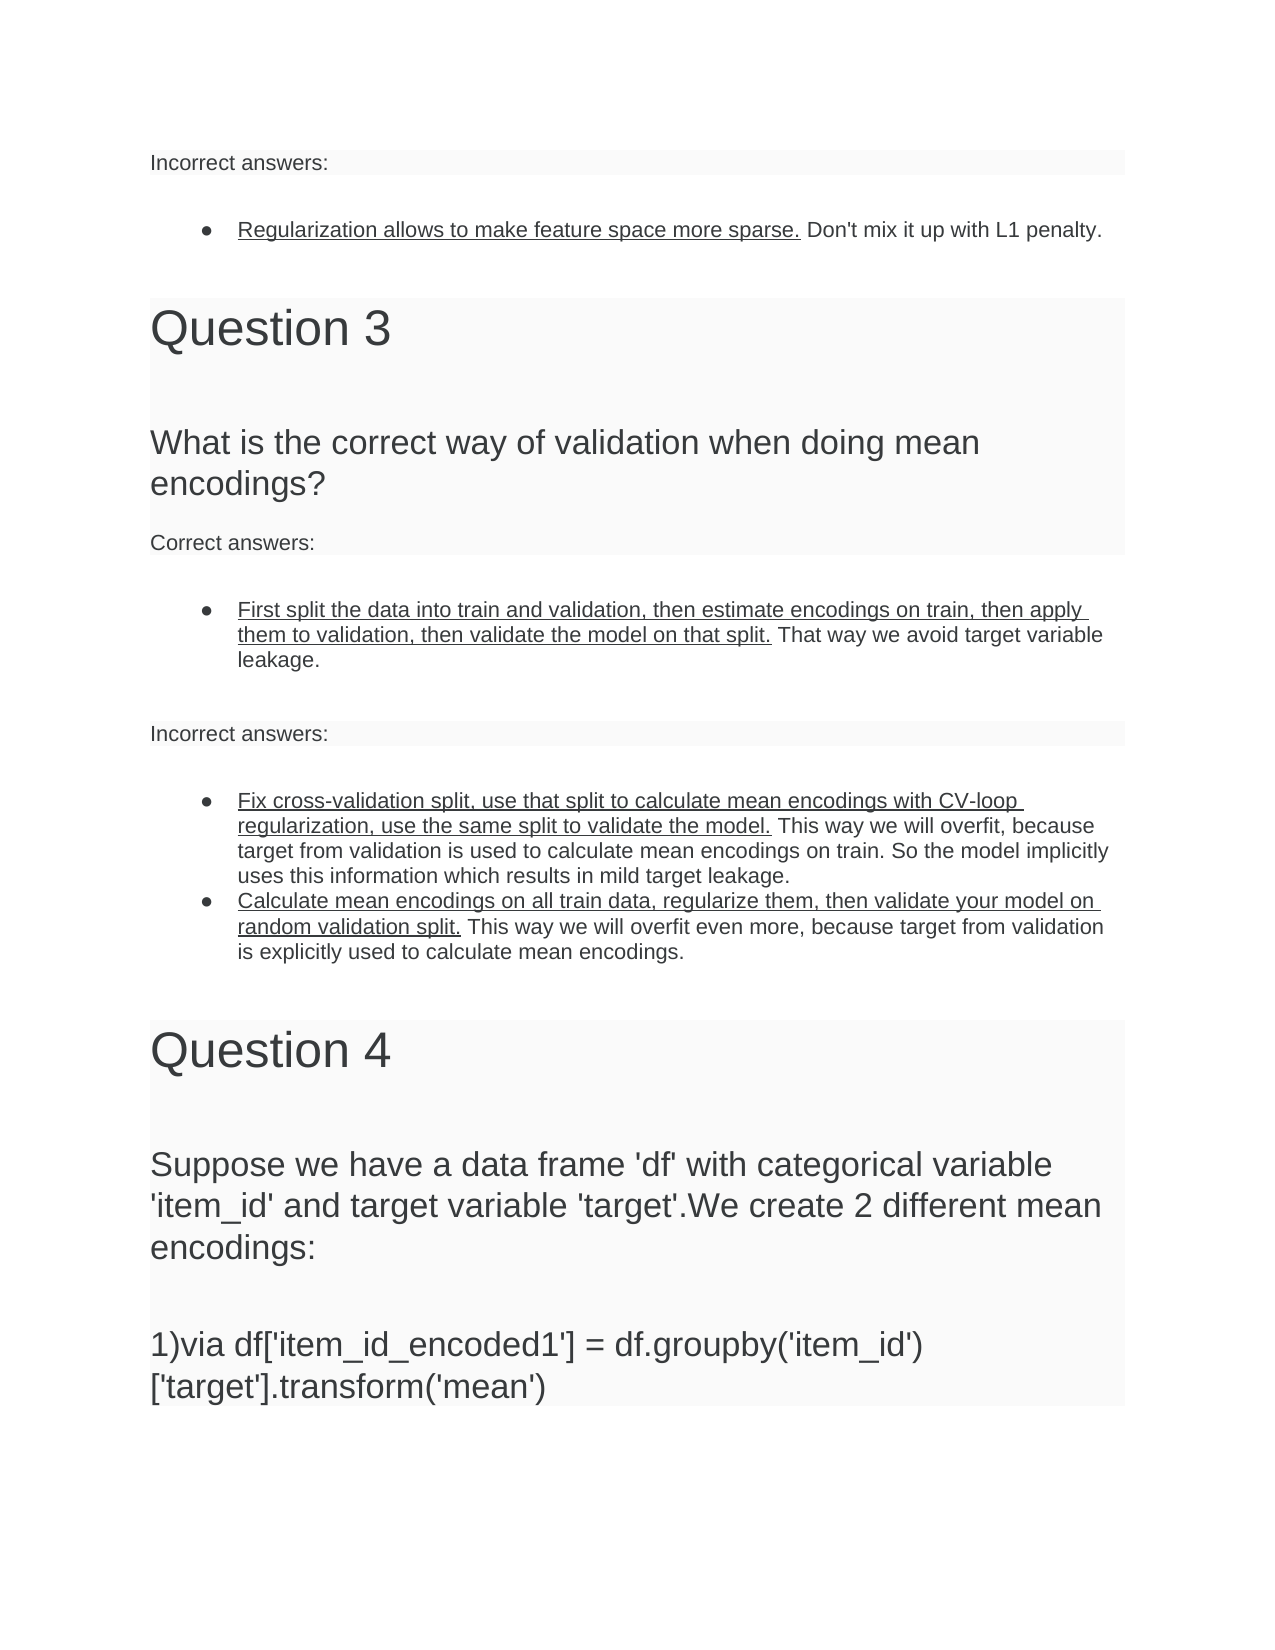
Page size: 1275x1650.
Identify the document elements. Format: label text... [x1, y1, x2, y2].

subtitle Question 3 [150, 298, 1125, 356]
subtitle Question 4 [150, 1020, 1125, 1078]
text Incorrect answers: [150, 721, 1125, 746]
list First split the data into train and validation, then estimate encodings on train, then apply them to validation, then validate the model on that split. That way we avoid target variable leakage. [200, 597, 1125, 673]
list Calculate mean encodings on all train data, regularize them, then validate your model on random validation split. This way we will overfit even more, because target from validation is explicitly used to calculate mean encodings. [200, 888, 1125, 964]
text Correct answers: [150, 530, 1125, 555]
subtitle Suppose we have a data frame 'df' with categorical variable 'item_id' and target variable 'target'.We create 2 different mean encodings: [150, 1144, 1125, 1266]
text Incorrect answers: [150, 150, 1125, 175]
subtitle 1)via df['item_id_encoded1'] = df.groupby('item_id')['target'].transform('mean') [150, 1324, 1125, 1406]
list Regularization allows to make feature space more sparse. Don't mix it up with L1 penalty. [200, 217, 1125, 242]
list Fix cross-validation split, use that split to calculate mean encodings with CV-loop regularization, use the same split to validate the model. This way we will overfit, because target from validation is used to calculate mean encodings on train. So the model implicitly uses this information which results in mild target leakage. [200, 787, 1125, 888]
subtitle What is the correct way of validation when doing mean encodings? [150, 422, 1125, 503]
